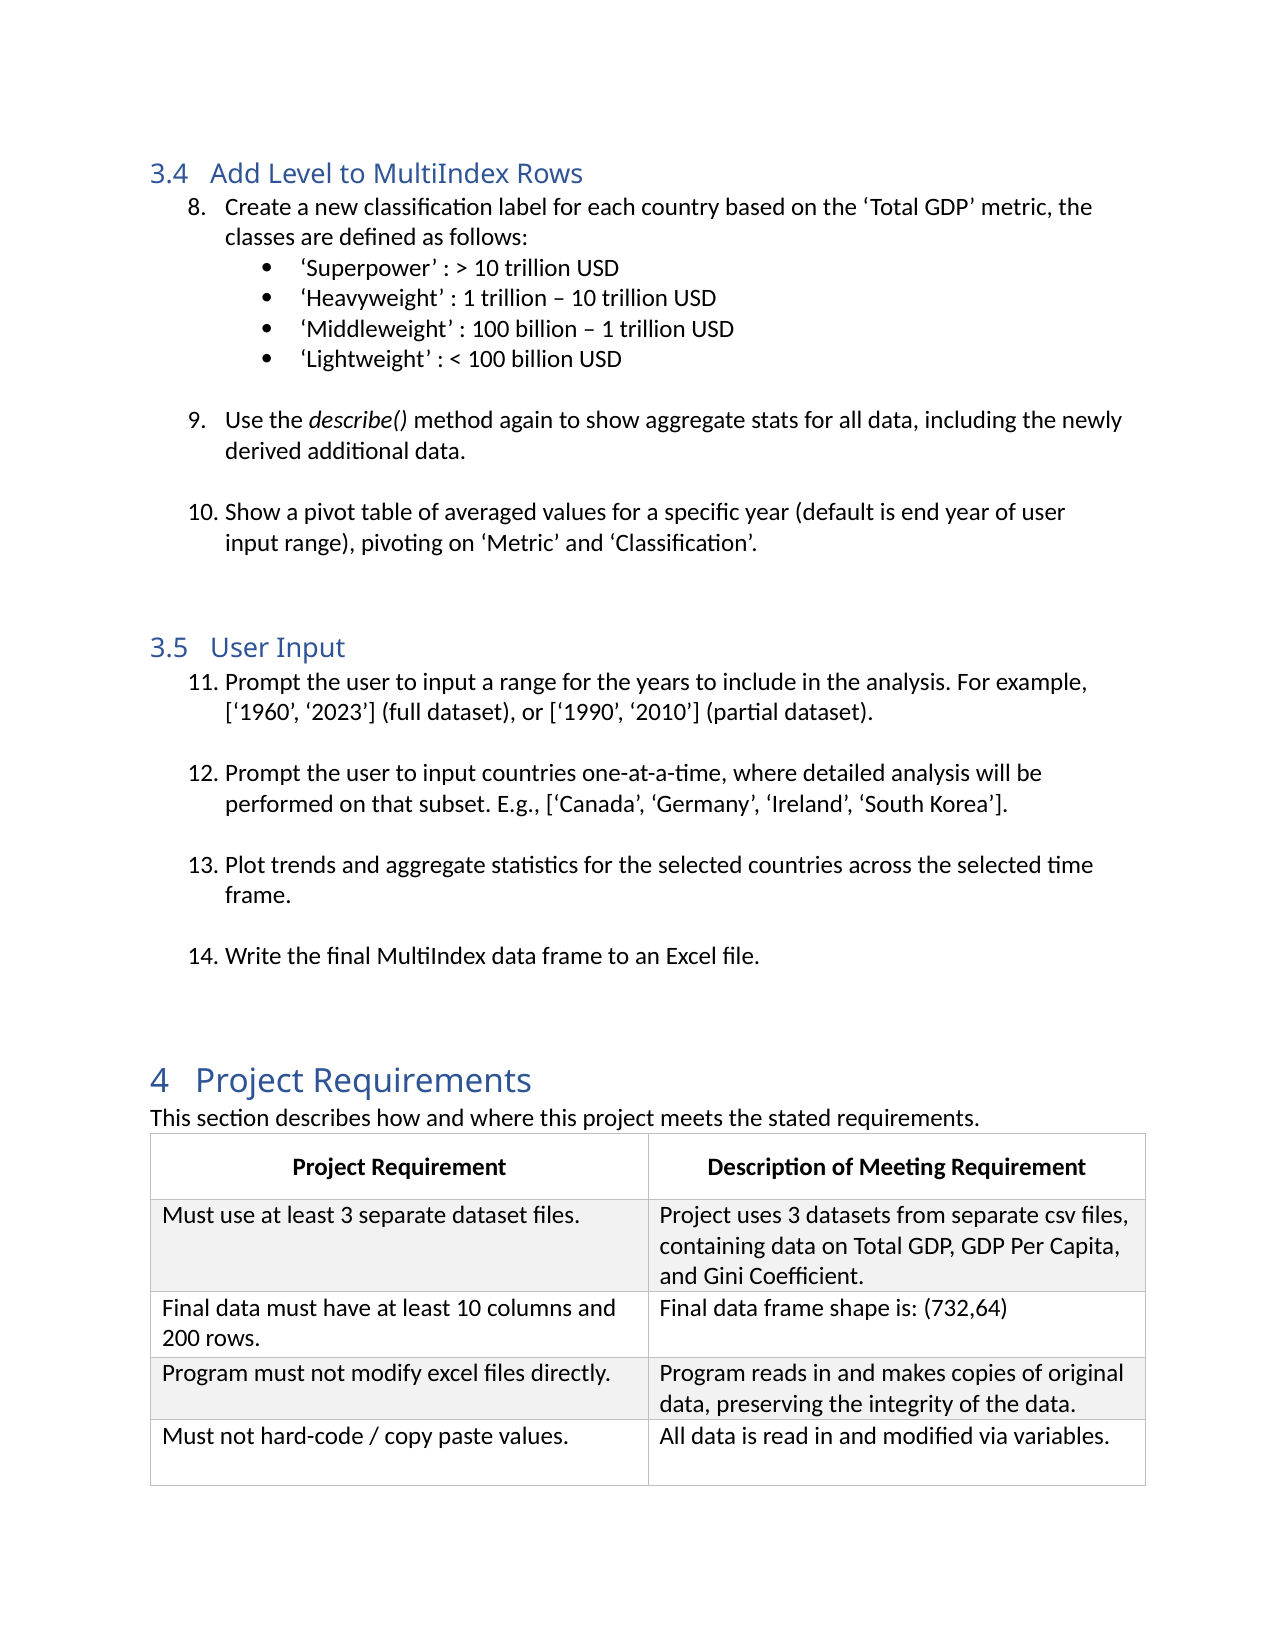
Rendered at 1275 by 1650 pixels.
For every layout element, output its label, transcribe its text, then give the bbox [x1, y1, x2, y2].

table_cell Must use at least 3 separate dataset files. [151, 1200, 648, 1291]
table_cell Project uses 3 datasets from separate csv files, containing data on Total GDP, GDP Per Capita, and Gini Coefficient. [649, 1200, 1145, 1291]
list ‘Lightweight’ : < 100 billion USD [262, 344, 1125, 374]
subtitle Project Requirements [150, 1057, 1125, 1102]
table_cell Program must not modify excel files directly. [151, 1358, 648, 1419]
list Write the final MultiIndex data frame to an Excel file. [187, 940, 1125, 971]
list Prompt the user to input countries one-at-a-time, where detailed analysis will be performed on that subset. E.g., [‘Canada’, ‘Germany’, ‘Ireland’, ‘South Korea’]. [187, 757, 1125, 818]
table_cell Final data frame shape is: (732,64) [649, 1292, 1145, 1357]
list Prompt the user to input a range for the years to include in the analysis. For example, [‘1960’, ‘2023’] (full dataset), or [‘1990’, ‘2010’] (partial dataset). [187, 666, 1125, 727]
list Create a new classification label for each country based on the ‘Total GDP’ metric, the classes are defined as follows: [187, 191, 1125, 252]
table_cell Program reads in and makes copies of original data, preserving the integrity of the data. [649, 1358, 1145, 1419]
list ‘Heavyweight’ : 1 trillion – 10 trillion USD [262, 283, 1125, 313]
list Use the describe() method again to show aggregate stats for all data, including the newly derived additional data. [187, 405, 1125, 466]
list ‘Superpower’ : > 10 trillion USD [262, 252, 1125, 283]
subtitle Add Level to MultiIndex Rows [150, 154, 1125, 191]
subtitle User Input [150, 629, 1125, 666]
table_cell Final data must have at least 10 columns and 200 rows. [151, 1292, 648, 1357]
table_cell Must not hard-code / copy paste values. [151, 1420, 648, 1485]
table_cell All data is read in and modified via variables. [649, 1420, 1145, 1485]
list ‘Middleweight’ : 100 billion – 1 trillion USD [262, 313, 1125, 344]
table_header Project Requirement [151, 1134, 648, 1198]
list Plot trends and aggregate statistics for the selected countries across the selected time frame. [187, 849, 1125, 910]
list Show a pivot table of averaged values for a specific year (default is end year of user input range), pivoting on ‘Metric’ and ‘Classification’. [187, 496, 1125, 557]
text This section describes how and where this project meets the stated requirements. [150, 1102, 1125, 1133]
table_header Description of Meeting Requirement [649, 1134, 1145, 1198]
